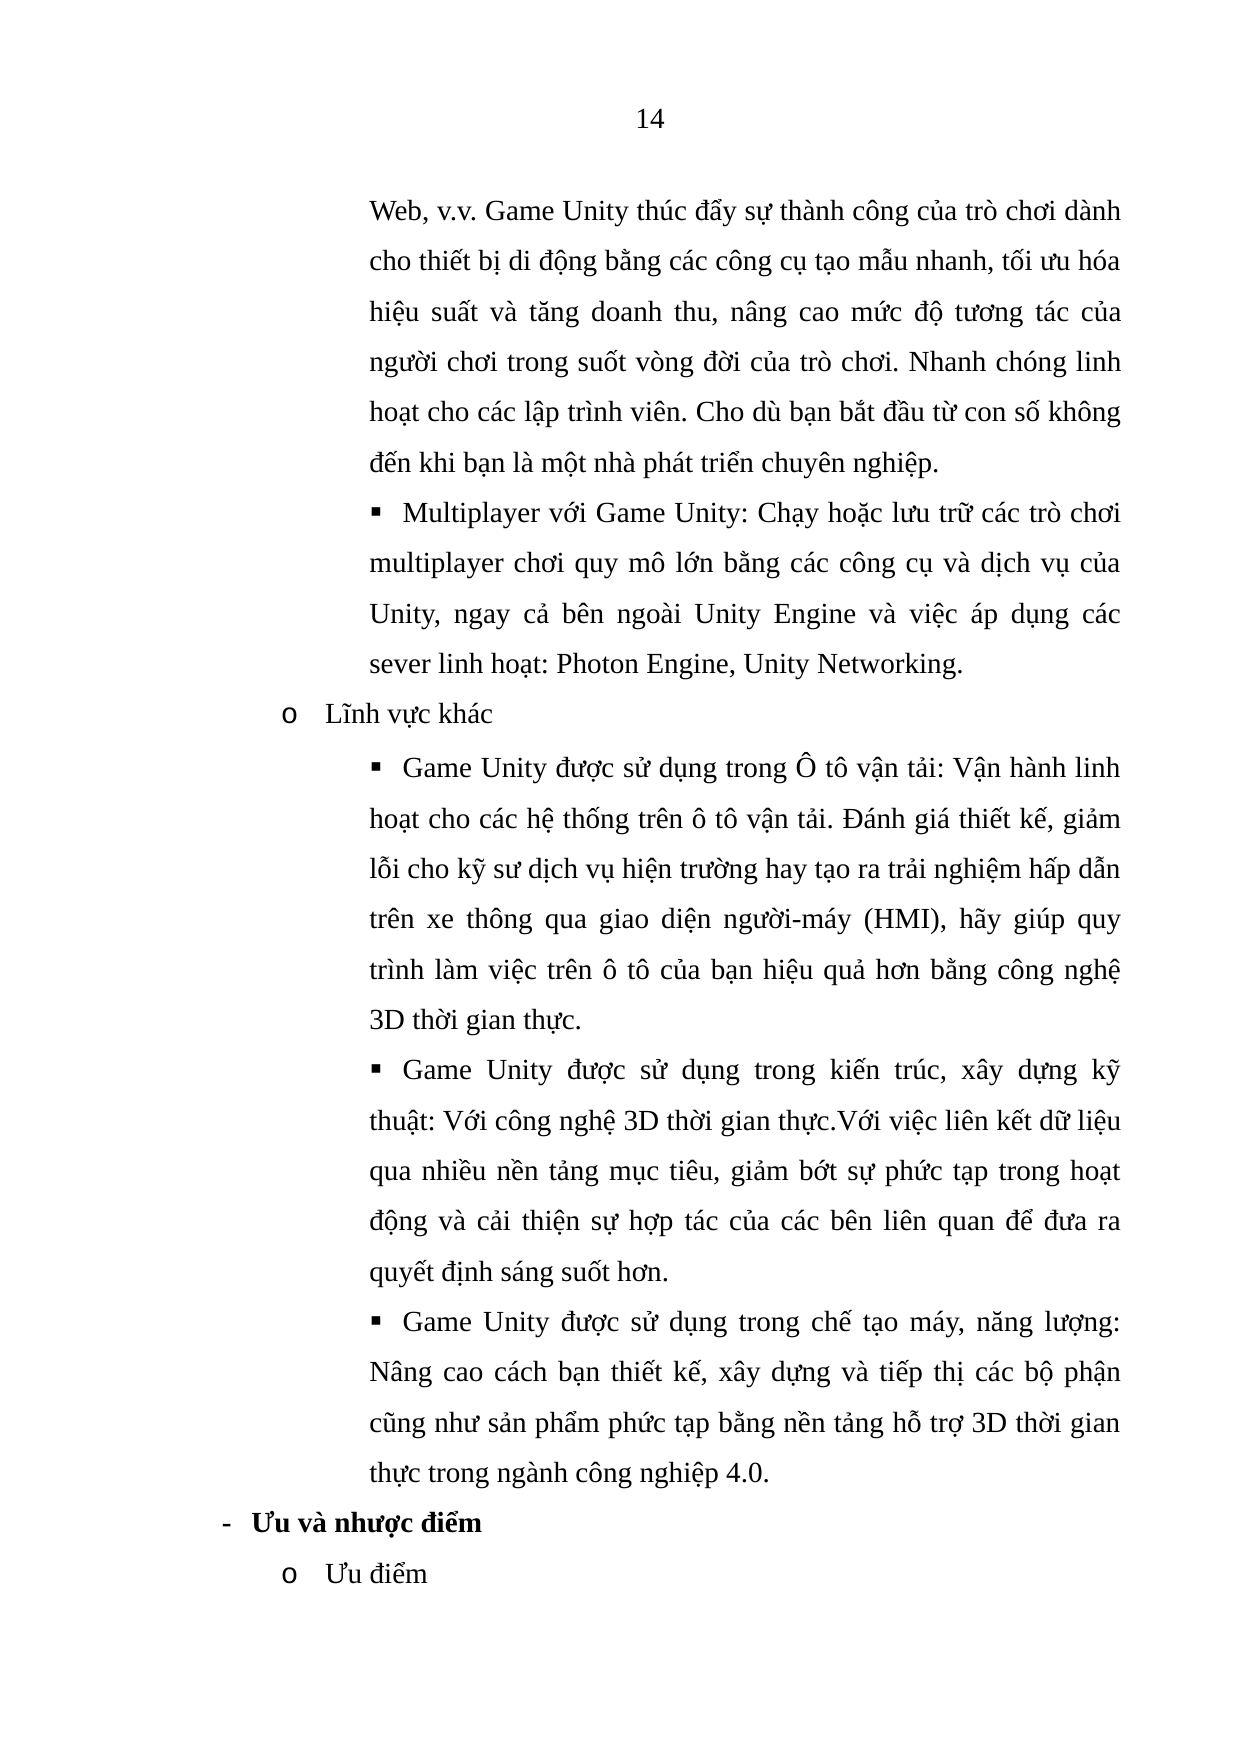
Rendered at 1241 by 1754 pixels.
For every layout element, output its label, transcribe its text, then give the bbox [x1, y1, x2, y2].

list Game Unity được sử dụng trong kiến trúc, xây dựng kỹ thuật: Với công nghệ 3D thời gian thực.Với việc liên kết dữ liệu qua nhiều nền tảng mục tiêu, giảm bớt sự phức tạp trong hoạt động và cải thiện sự hợp tác của các bên liên quan để đưa ra quyết định sáng suốt hơn. [369, 1052, 1122, 1287]
list Ưu và nhược điểm [222, 1506, 1122, 1539]
list Game Unity được sử dụng trong chế tạo máy, năng lượng: Nâng cao cách bạn thiết kế, xây dựng và tiếp thị các bộ phận cũng như sản phẩm phức tạp bằng nền tảng hỗ trợ 3D thời gian thực trong ngành công nghiệp 4.0. [369, 1304, 1122, 1489]
list Game Unity được sử dụng trong Ô tô vận tải: Vận hành linh hoạt cho các hệ thống trên ô tô vận tải. Đánh giá thiết kế, giảm lỗi cho kỹ sư dịch vụ hiện trường hay tạo ra trải nghiệm hấp dẫn trên xe thông qua giao diện người-máy (HMI), hãy giúp quy trình làm việc trên ô tô của bạn hiệu quả hơn bằng công nghệ 3D thời gian thực. [369, 751, 1122, 1036]
list Multiplayer với Game Unity: Chạy hoặc lưu trữ các trò chơi multiplayer chơi quy mô lớn bằng các công cụ và dịch vụ của Unity, ngay cả bên ngoài Unity Engine và việc áp dụng các sever linh hoạt: Photon Engine, Unity Networking. [369, 495, 1122, 680]
list Ưu điểm [281, 1556, 1122, 1592]
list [369, 193, 1122, 478]
list Lĩnh vực khác [281, 696, 1122, 732]
